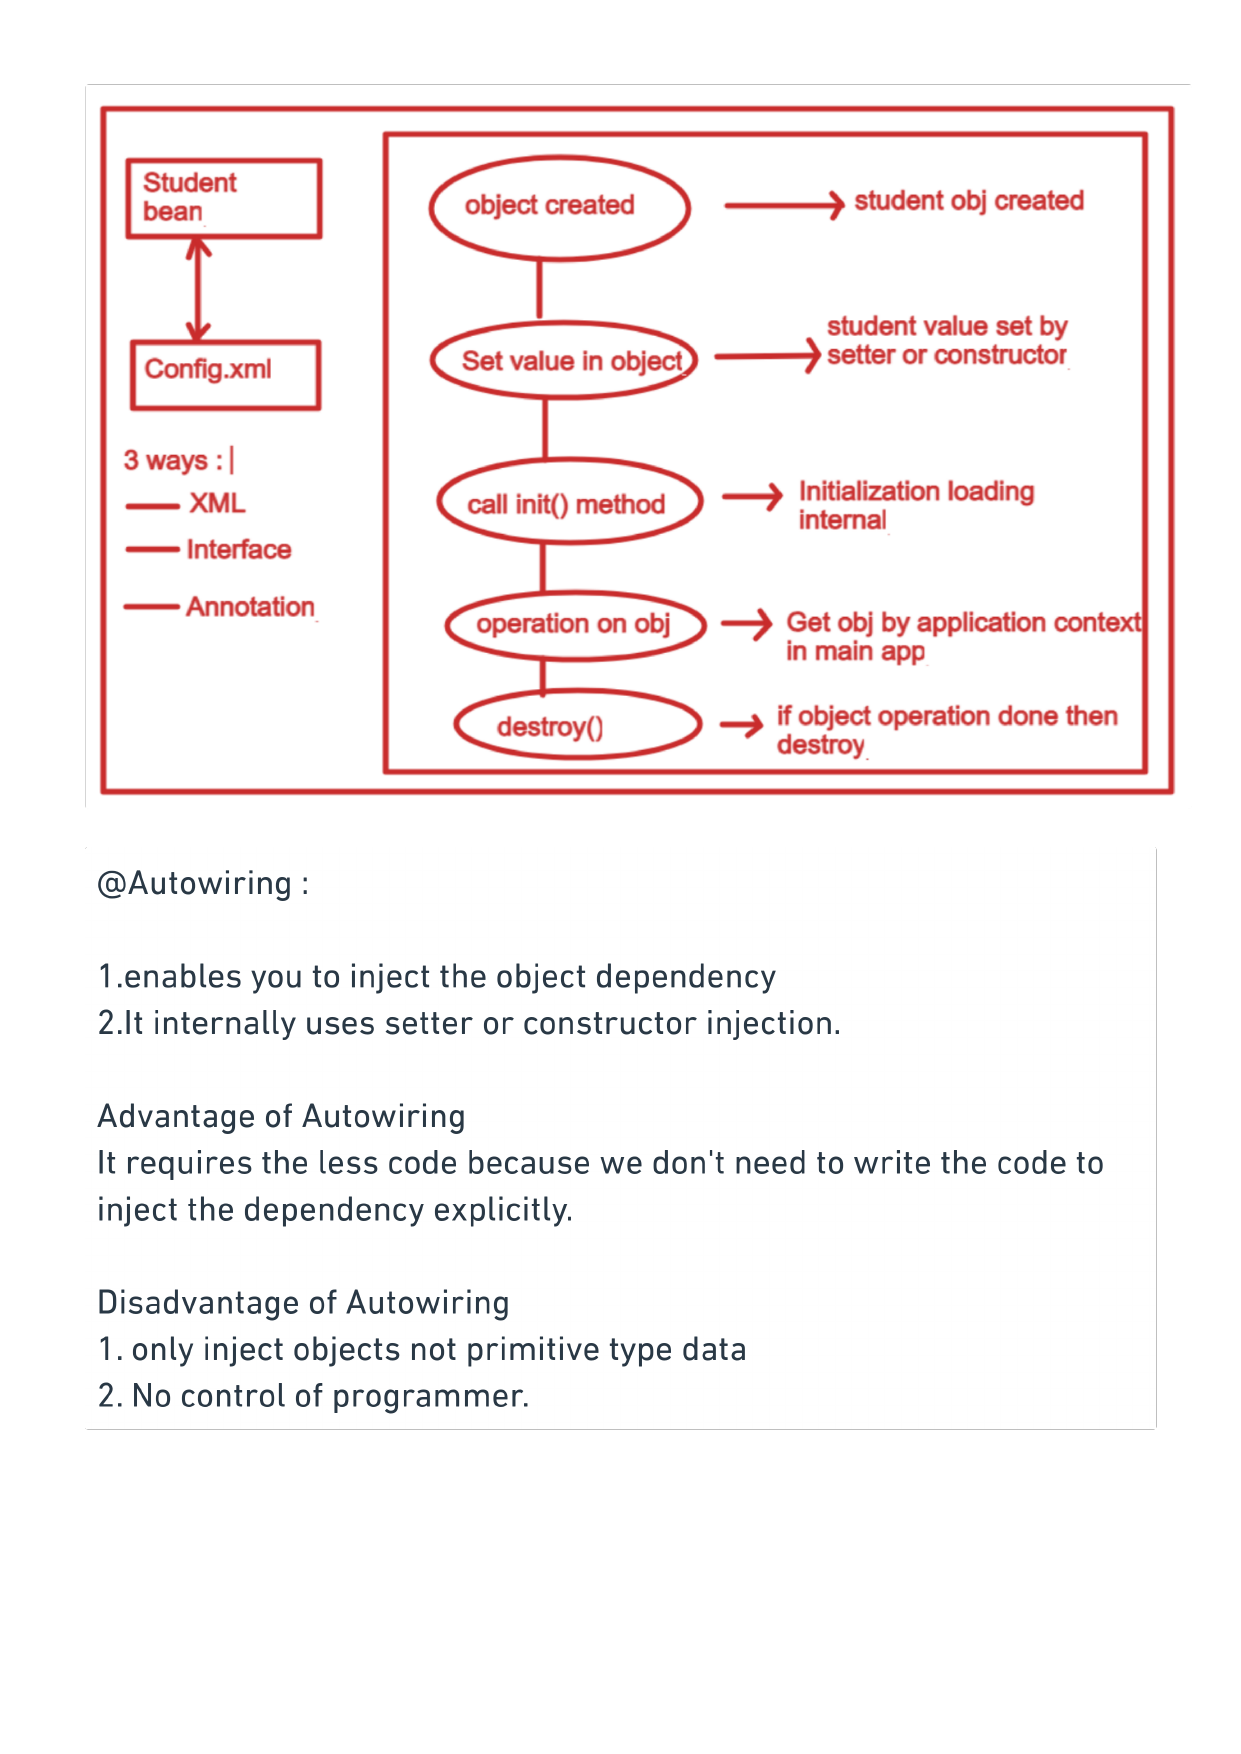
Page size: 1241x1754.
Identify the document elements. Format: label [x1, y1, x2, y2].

picture [75, 837, 1166, 1439]
picture [75, 75, 1203, 819]
